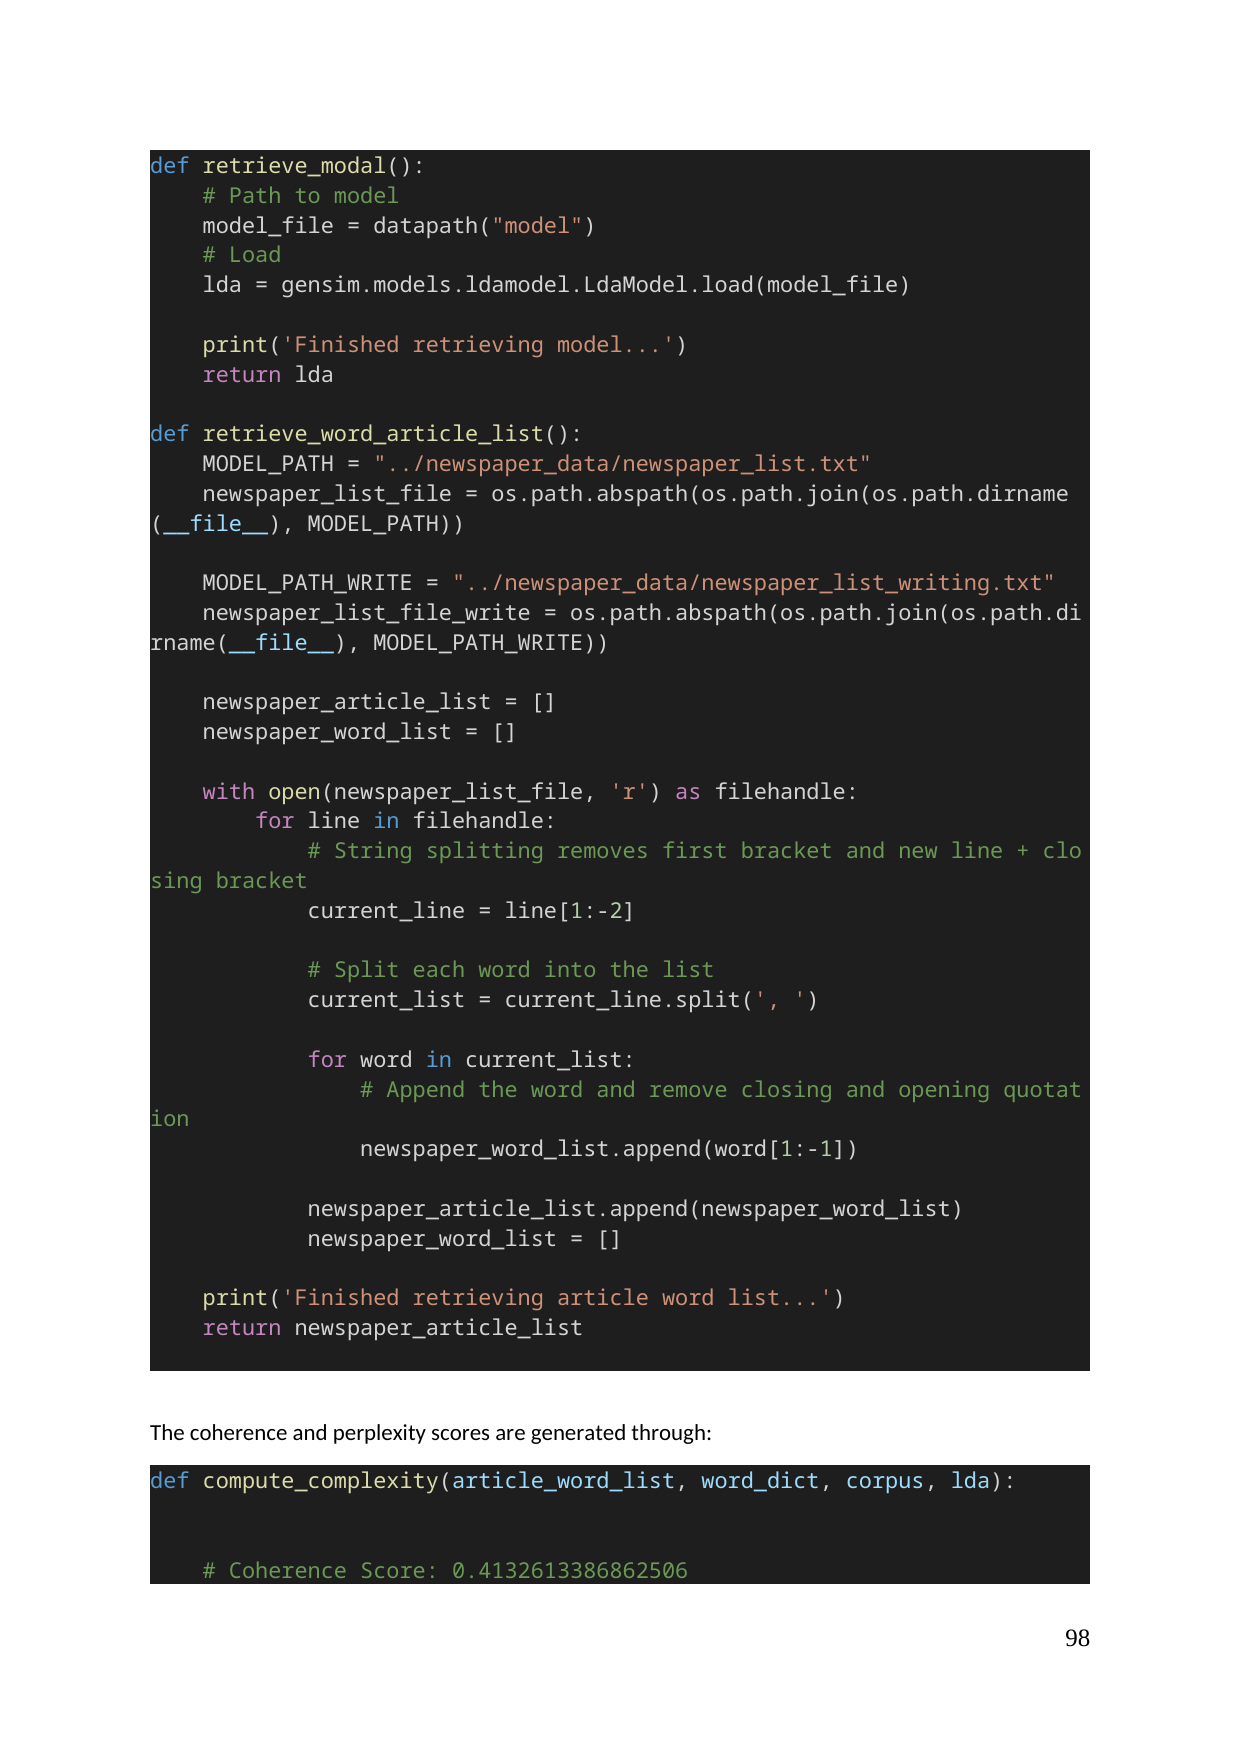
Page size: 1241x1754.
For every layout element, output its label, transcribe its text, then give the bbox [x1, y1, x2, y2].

text current_line = line[1:-2] [150, 895, 1090, 924]
text for line in filehandle: [150, 805, 1090, 835]
text MODEL_PATH = "../newspaper_data/newspaper_list.txt" [150, 448, 1090, 478]
text lda = gensim.models.ldamodel.LdaModel.load(model_file) [150, 269, 1090, 299]
text # Load [150, 239, 1090, 269]
text MODEL_PATH_WRITE = "../newspaper_data/newspaper_list_writing.txt" [150, 567, 1090, 597]
text with open(newspaper_list_file, 'r') as filehandle: [150, 776, 1090, 805]
text newspaper_list_file_write = os.path.abspath(os.path.join(os.path.dirname(__file__), MODEL_PATH_WRITE)) [150, 597, 1090, 656]
text newspaper_word_list.append(word[1:-1]) [150, 1133, 1090, 1163]
text for word in current_list: [150, 1044, 1090, 1073]
text The coherence and perplexity scores are generated through: [150, 1418, 1090, 1446]
text model_file = datapath("model") [150, 209, 1090, 239]
text def compute_complexity(article_word_list, word_dict, corpus, lda): [150, 1465, 1090, 1495]
text newspaper_list_file = os.path.abspath(os.path.join(os.path.dirname(__file__), MODEL_PATH)) [150, 478, 1090, 537]
text return lda [150, 358, 1090, 388]
text print('Finished retrieving article word list...') [150, 1282, 1090, 1312]
text print('Finished retrieving model...') [150, 329, 1090, 358]
text # Split each word into the list [150, 954, 1090, 984]
text newspaper_word_list = [] [150, 1222, 1090, 1252]
text newspaper_article_list = [] [150, 686, 1090, 716]
text # Coherence Score: 0.4132613386862506 [150, 1554, 1090, 1584]
text # Append the word and remove closing and opening quotation [150, 1073, 1090, 1133]
text newspaper_article_list.append(newspaper_word_list) [150, 1193, 1090, 1222]
text def retrieve_word_article_list(): [150, 418, 1090, 448]
text # String splitting removes first bracket and new line + closing bracket [150, 835, 1090, 895]
text def retrieve_modal(): [150, 150, 1090, 180]
text newspaper_word_list = [] [150, 716, 1090, 746]
text current_list = current_line.split(', ') [150, 984, 1090, 1014]
text return newspaper_article_list [150, 1312, 1090, 1342]
text # Path to model [150, 180, 1090, 209]
